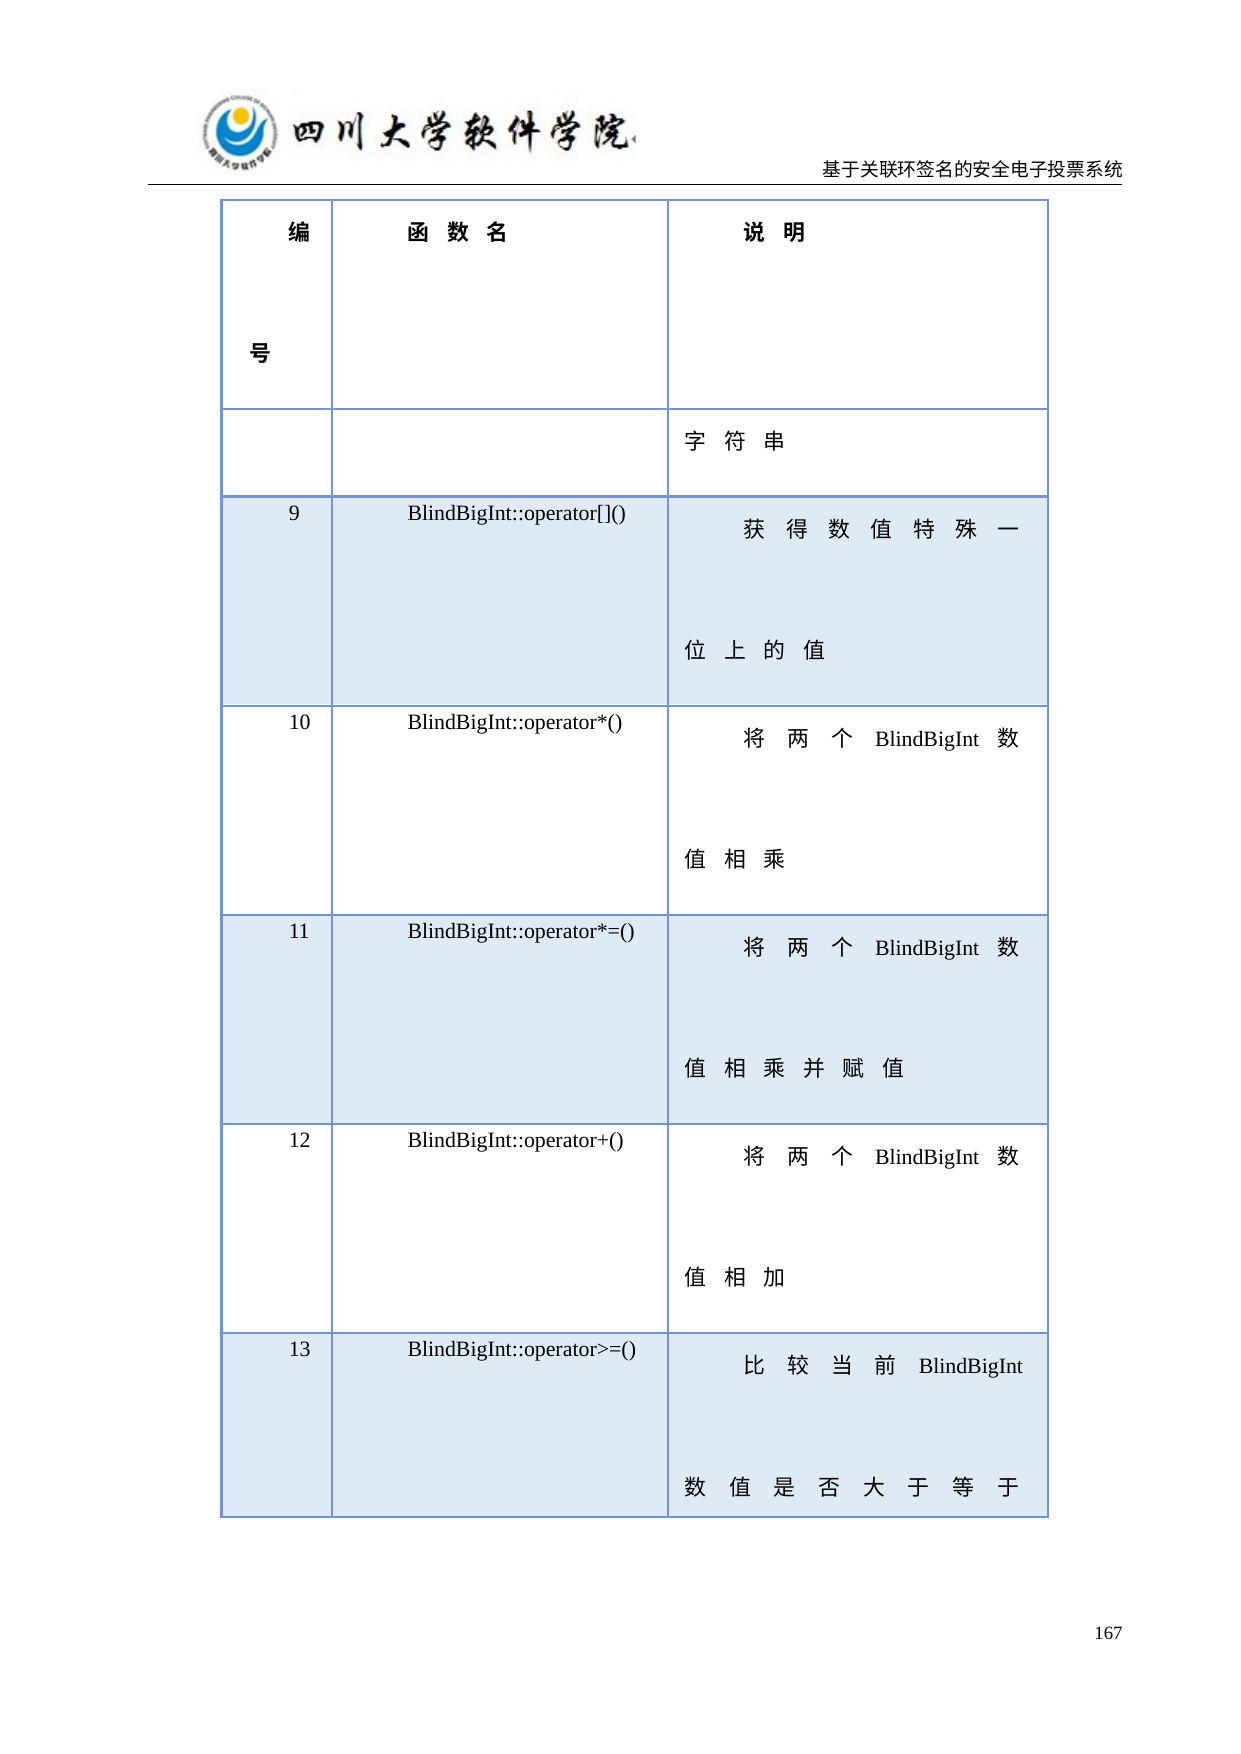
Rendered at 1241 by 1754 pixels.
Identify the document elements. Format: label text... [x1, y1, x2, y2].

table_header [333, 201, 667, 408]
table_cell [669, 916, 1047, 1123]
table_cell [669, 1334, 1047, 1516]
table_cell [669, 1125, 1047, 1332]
table_header 编号 [223, 201, 331, 408]
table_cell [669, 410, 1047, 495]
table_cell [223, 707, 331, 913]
picture [197, 88, 639, 177]
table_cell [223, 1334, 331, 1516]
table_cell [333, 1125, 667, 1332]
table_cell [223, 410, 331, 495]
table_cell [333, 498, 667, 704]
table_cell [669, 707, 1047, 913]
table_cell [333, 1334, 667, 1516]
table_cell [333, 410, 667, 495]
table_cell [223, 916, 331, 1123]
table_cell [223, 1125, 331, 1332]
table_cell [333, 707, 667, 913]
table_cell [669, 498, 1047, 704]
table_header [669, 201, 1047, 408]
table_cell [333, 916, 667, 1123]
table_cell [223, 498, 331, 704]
